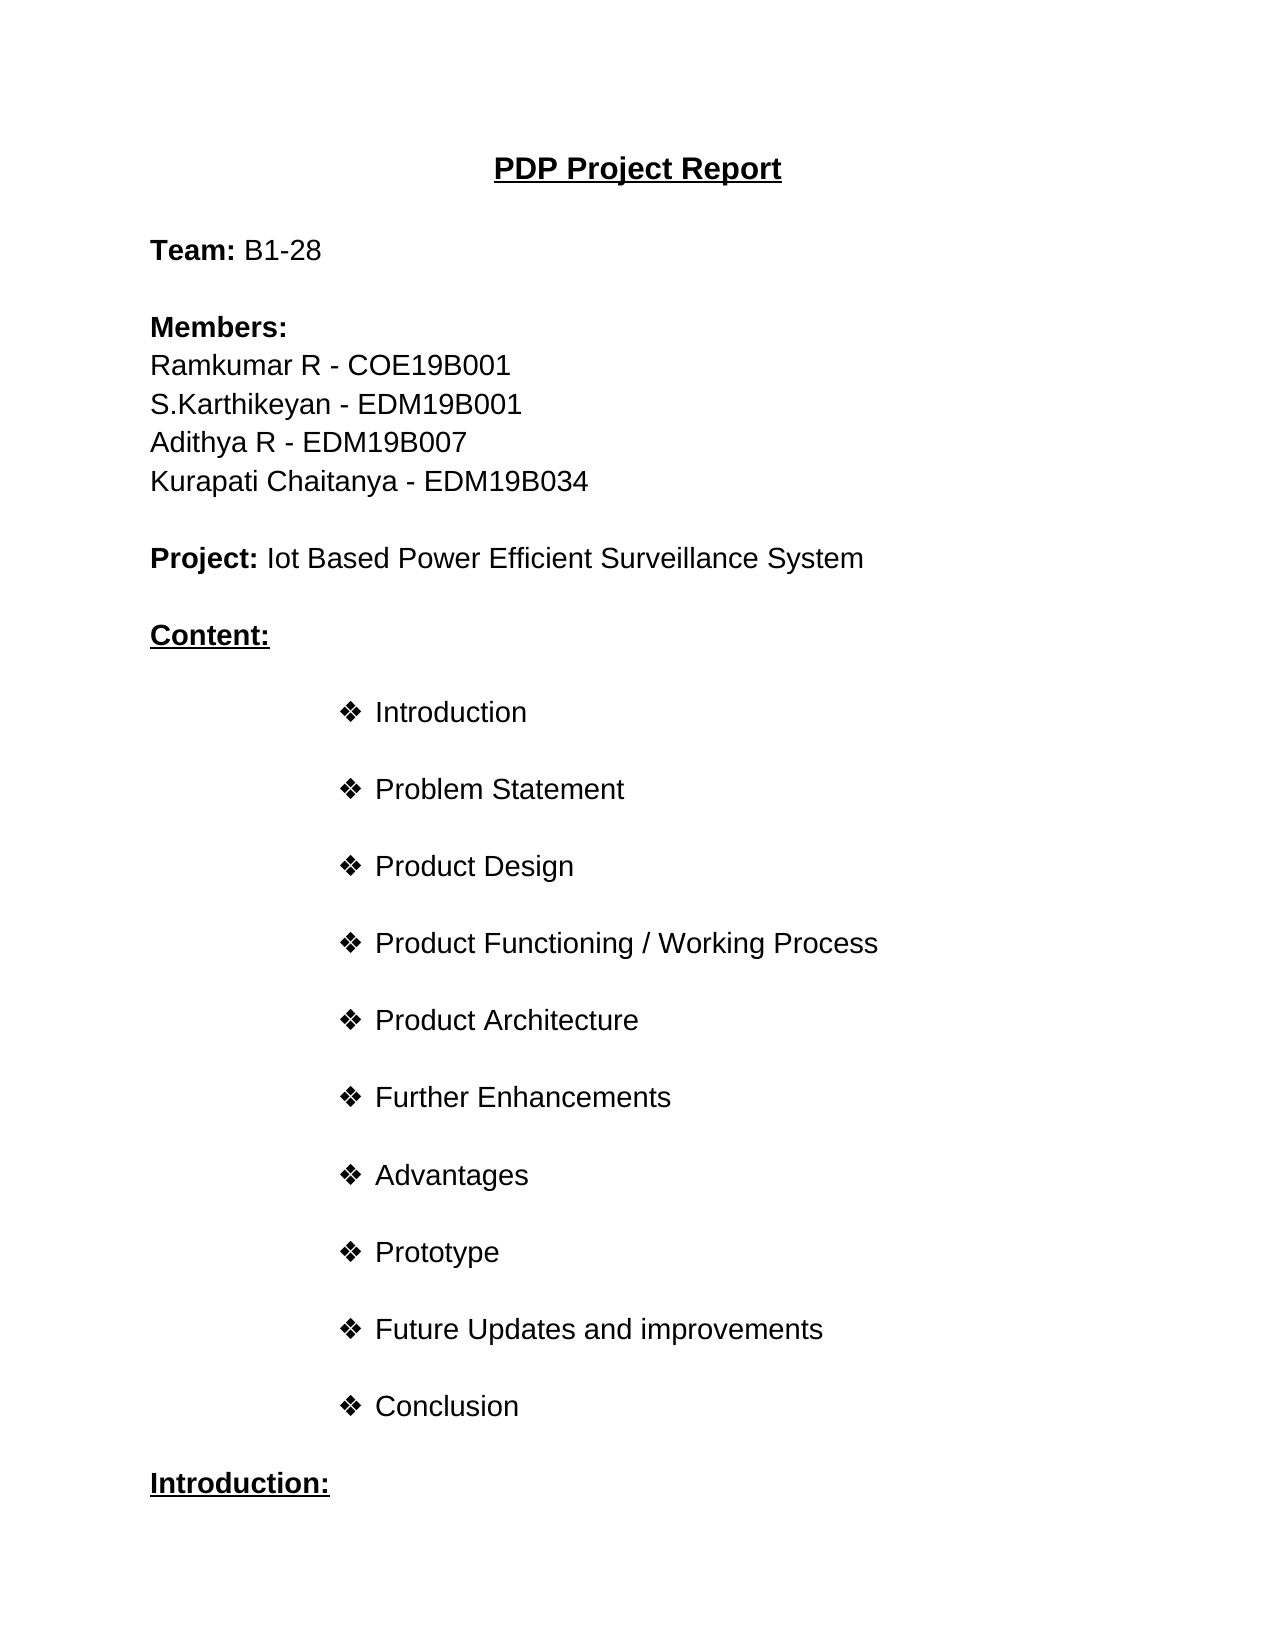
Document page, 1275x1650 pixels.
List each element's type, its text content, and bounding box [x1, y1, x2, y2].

text Project: Iot Based Power Efficient Surveillance System [150, 541, 1125, 574]
text Ramkumar R - COE19B001 [150, 348, 1125, 382]
text S.Karthikeyan - EDM19B001 [150, 387, 1125, 420]
list Future Updates and improvements [337, 1312, 1125, 1345]
text Adithya R - EDM19B007 [150, 425, 1125, 459]
list Problem Statement [337, 772, 1125, 806]
list Prototype [337, 1234, 1125, 1268]
text Introduction: [150, 1466, 1125, 1499]
list Product Functioning / Working Process [337, 926, 1125, 960]
text PDP Project Report [150, 150, 1125, 186]
text Team: B1-28 [150, 232, 1125, 266]
list Further Enhancements [337, 1080, 1125, 1114]
list Product Architecture [337, 1003, 1125, 1037]
list Product Design [337, 849, 1125, 883]
list Introduction [337, 695, 1125, 728]
text Kurapati Chaitanya - EDM19B034 [150, 464, 1125, 497]
text Members: [150, 309, 1125, 343]
list Advantages [337, 1157, 1125, 1191]
text Content: [150, 618, 1125, 651]
list Conclusion [337, 1389, 1125, 1422]
